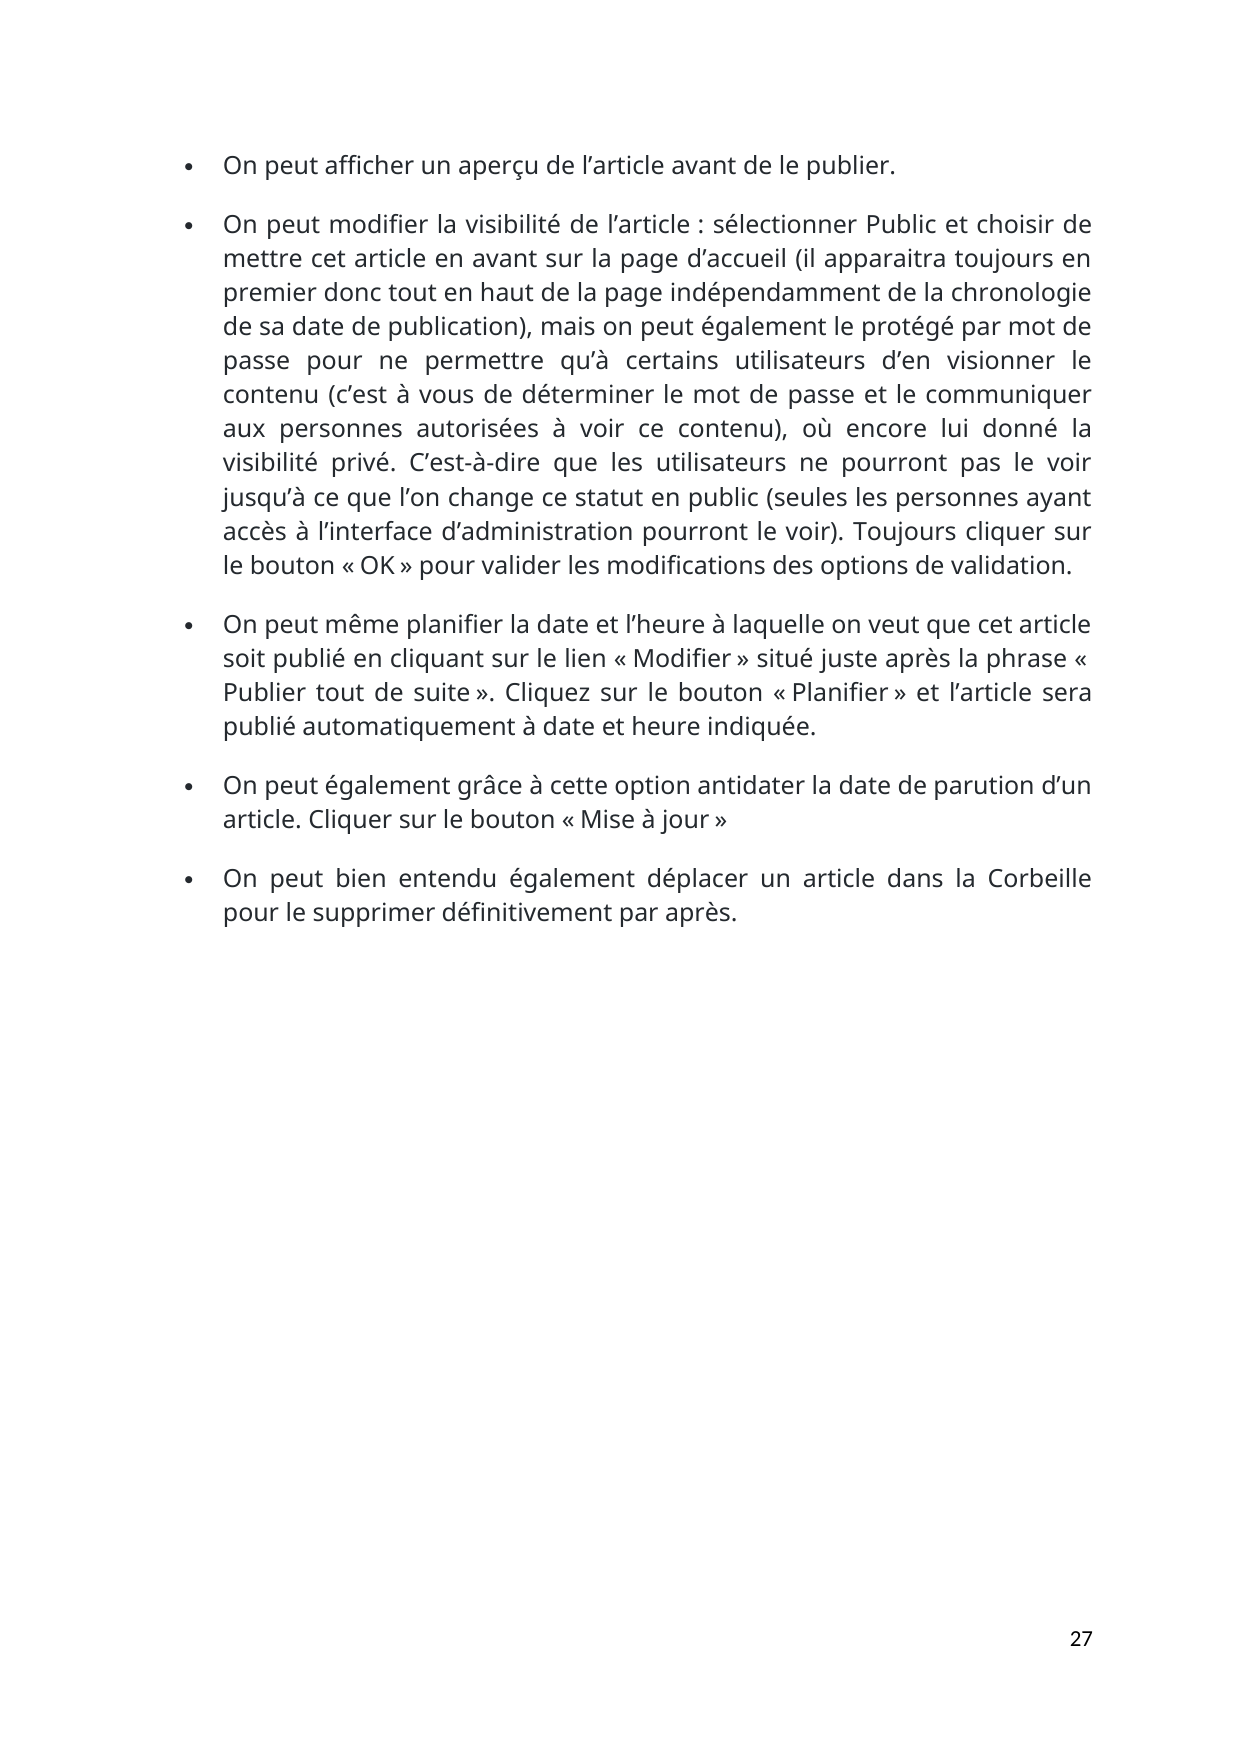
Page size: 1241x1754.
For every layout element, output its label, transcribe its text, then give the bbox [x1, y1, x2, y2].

list On peut afficher un aperçu de l’article avant de le publier. [185, 148, 1093, 182]
list On peut bien entendu également déplacer un article dans la Corbeille pour le supprimer définitivement par après. [185, 861, 1093, 929]
list On peut modifier la visibilité de l’article : sélectionner Public et choisir de mettre cet article en avant sur la page d’accueil (il apparaitra toujours en premier donc tout en haut de la page indépendamment de la chronologie de sa date de publication), mais on peut également le protégé par mot de passe pour ne permettre qu’à certains utilisateurs d’en visionner le contenu (c’est à vous de déterminer le mot de passe et le communiquer aux personnes autorisées à voir ce contenu), où encore lui donné la visibilité privé. C’est-à-dire que les utilisateurs ne pourront pas le voir jusqu’à ce que l’on change ce statut en public (seules les personnes ayant accès à l’interface d’administration pourront le voir). Toujours cliquer sur le bouton « OK » pour valider les modifications des options de validation. [185, 207, 1093, 581]
list On peut même planifier la date et l’heure à laquelle on veut que cet article soit publié en cliquant sur le lien « Modifier » situé juste après la phrase « Publier tout de suite ». Cliquez sur le bouton « Planifier » et l’article sera publié automatiquement à date et heure indiquée. [185, 606, 1093, 743]
list On peut également grâce à cette option antidater la date de parution d’un article. Cliquer sur le bouton « Mise à jour » [185, 768, 1093, 836]
